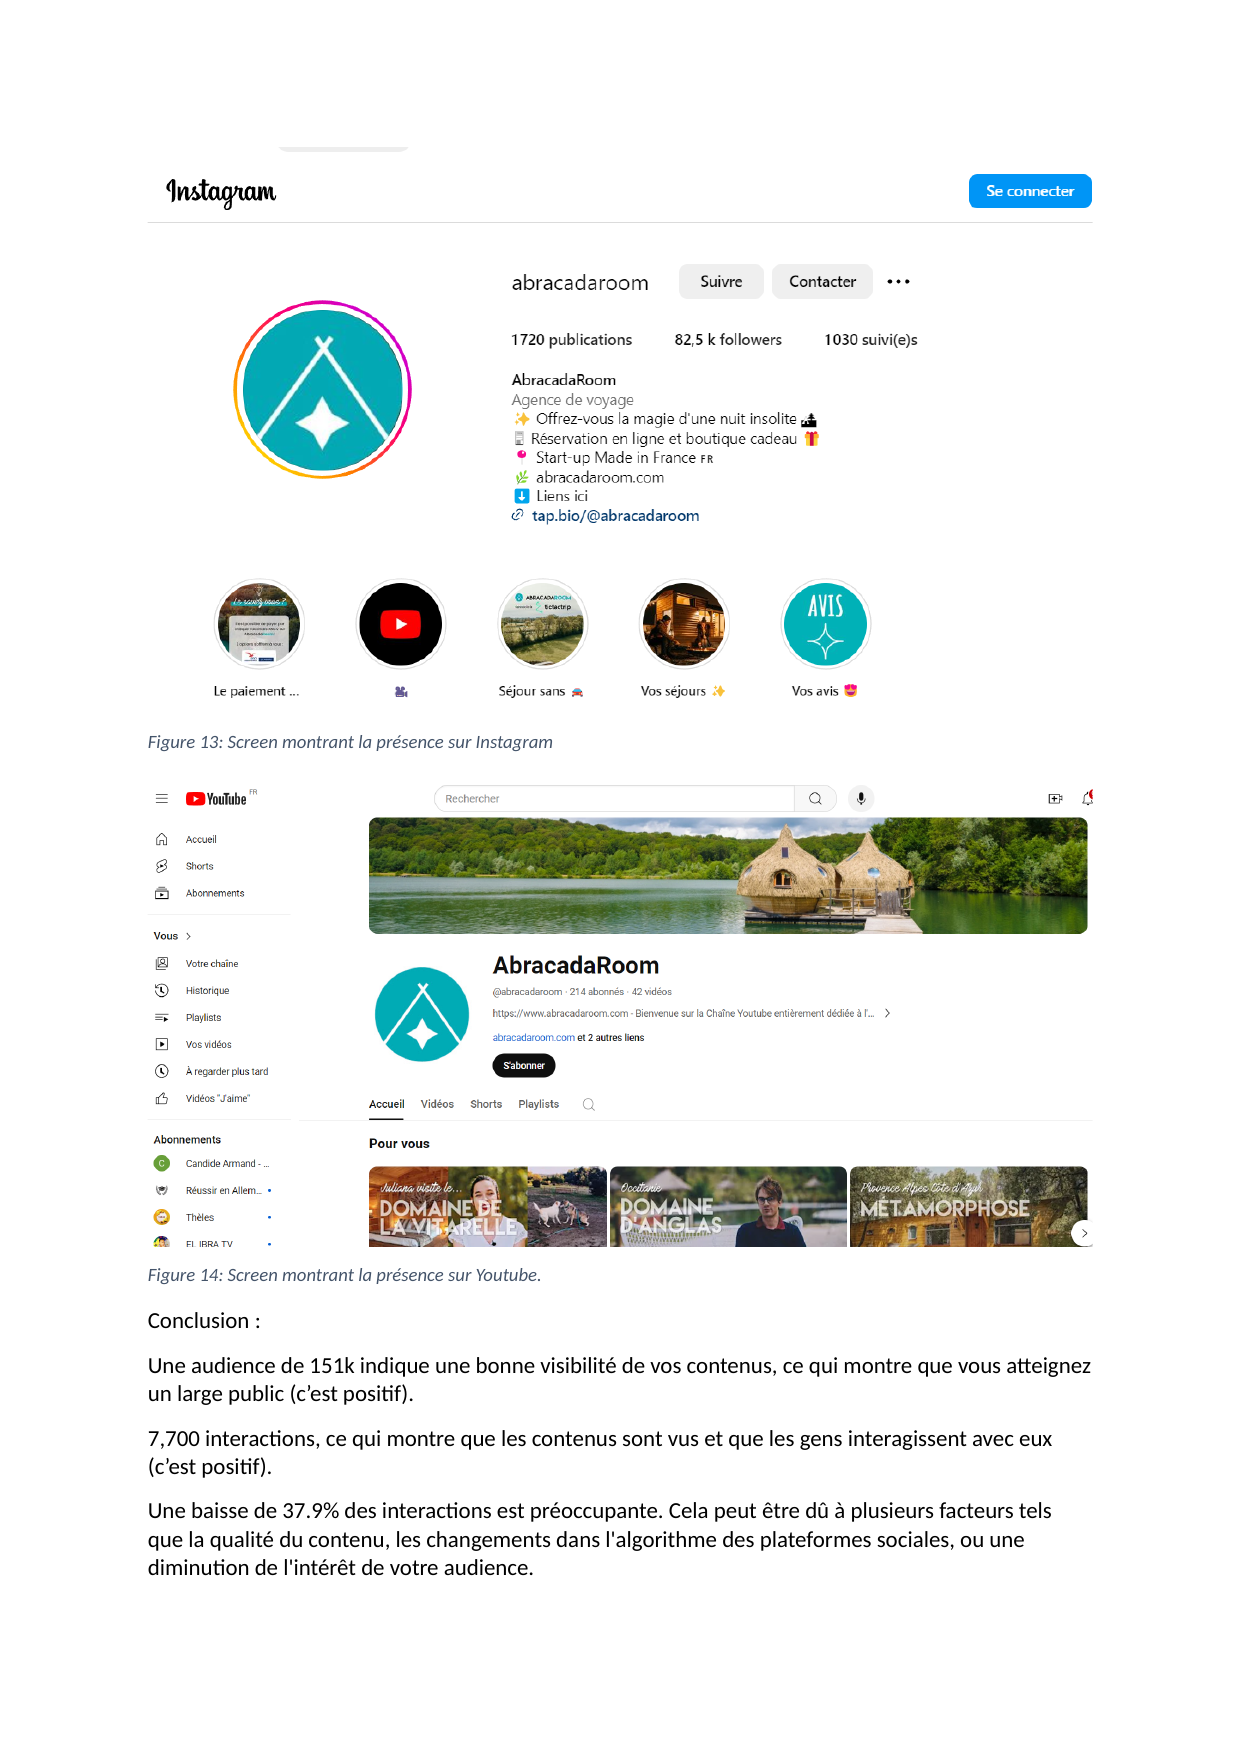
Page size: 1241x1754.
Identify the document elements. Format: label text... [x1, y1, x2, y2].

text Une baisse de 37.9% des interactions est préoccupante. Cela peut être dû à plusieurs facteurs tels que la qualité du contenu, les changements dans l'algorithme des plateformes sociales, ou une diminution de l'intérêt de votre audience. [148, 1497, 1093, 1581]
text Figure 13: Screen montrant la présence sur Instagram [148, 730, 1093, 753]
text 7,700 interactions, ce qui montre que les contenus sont vus et que les gens interagissent avec eux (c’est positif). [148, 1424, 1093, 1480]
picture [147, 773, 1093, 1247]
text Conclusion : [148, 1307, 1093, 1334]
picture [147, 147, 1093, 714]
text Une audience de 151k indique une bonne visibilité de vos contenus, ce qui montre que vous atteignez un large public (c’est positif). [148, 1351, 1093, 1407]
text Figure 14: Screen montrant la présence sur Youtube. [148, 1263, 1093, 1286]
